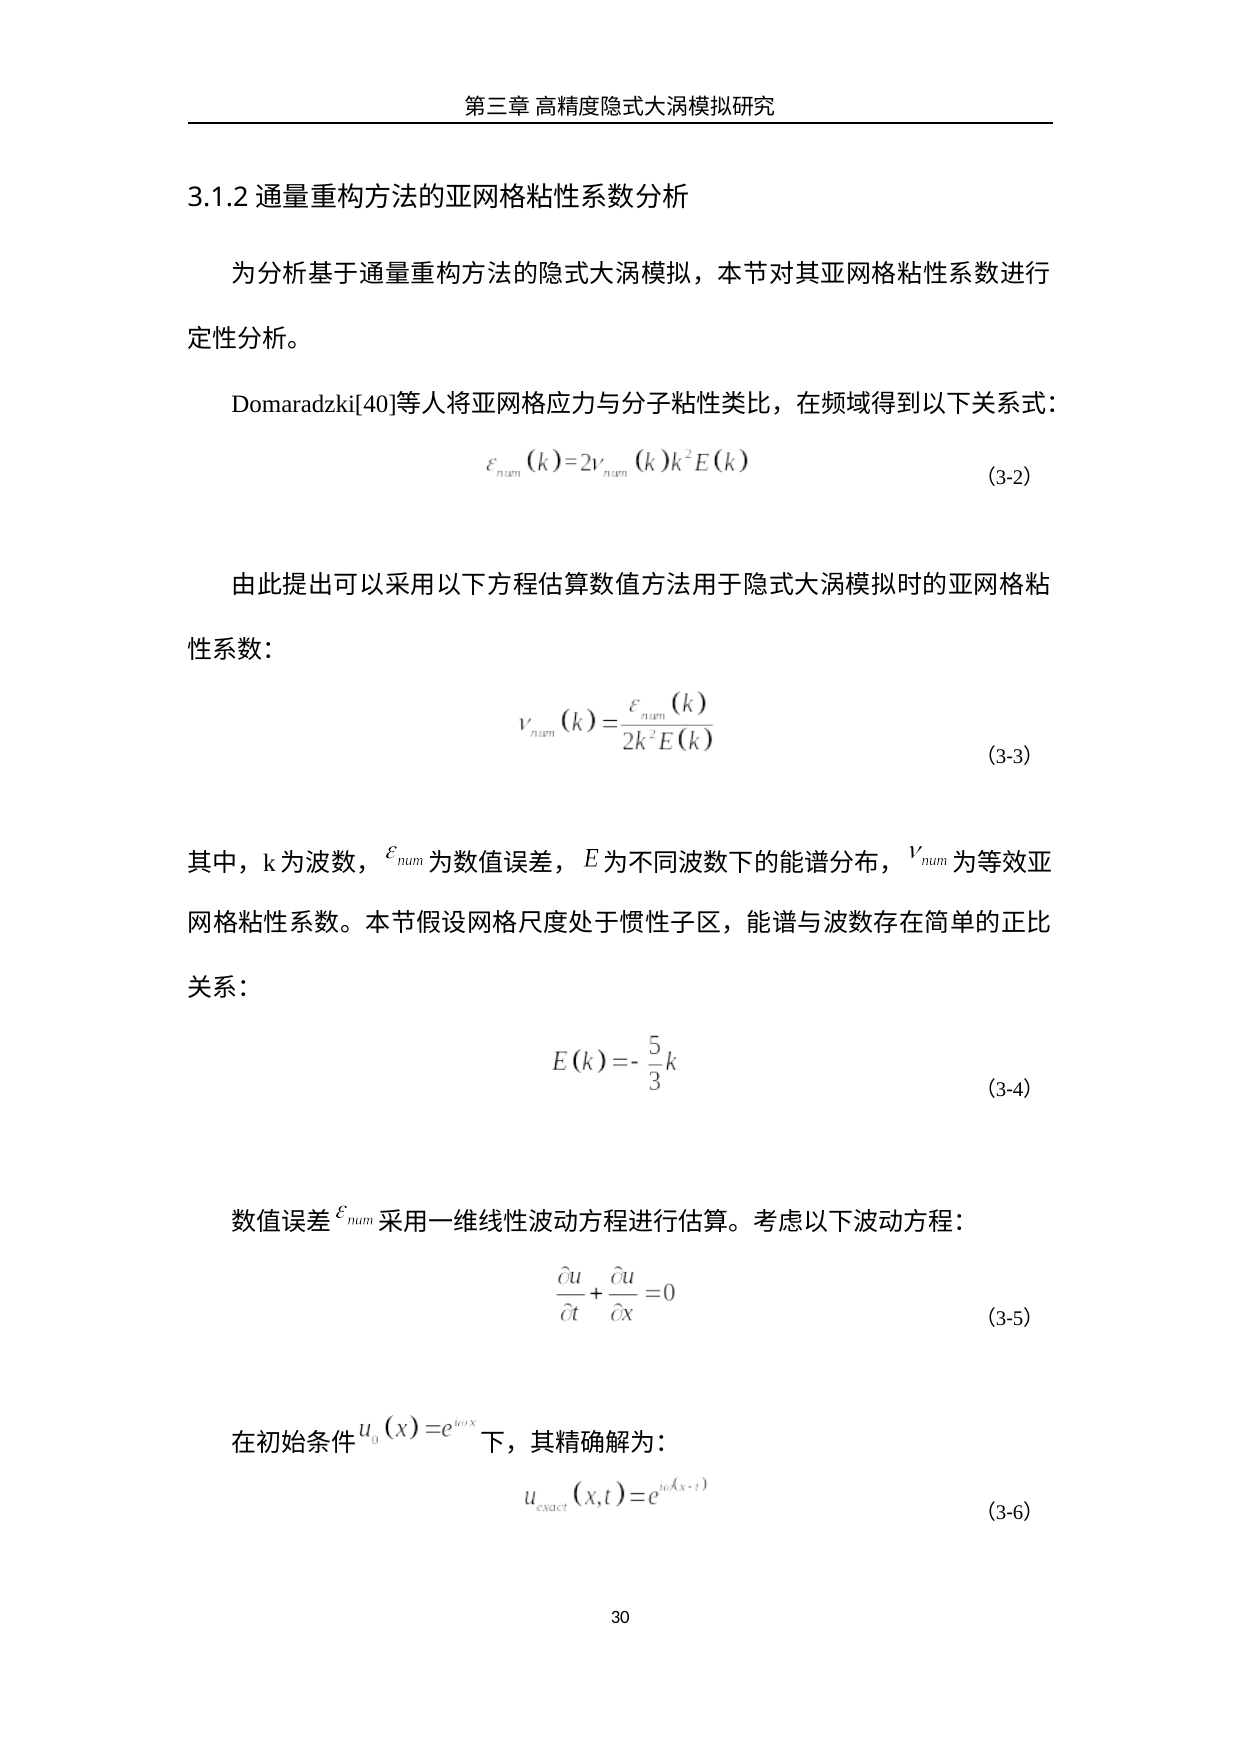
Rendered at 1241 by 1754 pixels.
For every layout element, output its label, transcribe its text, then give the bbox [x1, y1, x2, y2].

text （3-5） [187, 1247, 1053, 1345]
subtitle 3.1.2 通量重构方法的亚网格粘性系数分析 [187, 162, 1053, 227]
text 数值误差采用一维线性波动方程进行估算。考虑以下波动方程： [187, 1182, 1053, 1247]
text 其中，k为波数，为数值误差，为不同波数下的能谱分布，为等效亚网格粘性系数。本节假设网格尺度处于惯性子区，能谱与波数存在简单的正比关系： [187, 823, 1053, 1018]
text 在初始条件下，其精确解为： [187, 1403, 1053, 1468]
text （3-2） [187, 434, 1053, 499]
text （3-3） [187, 680, 1053, 777]
text （3-4） [187, 1018, 1053, 1115]
text Domaradzki[40]等人将亚网格应力与分子粘性类比，在频域得到以下关系式： [187, 369, 1053, 434]
text （3-6） [187, 1468, 1053, 1533]
text 由此提出可以采用以下方程估算数值方法用于隐式大涡模拟时的亚网格粘性系数： [187, 550, 1053, 680]
text 为分析基于通量重构方法的隐式大涡模拟，本节对其亚网格粘性系数进行定性分析。 [187, 239, 1053, 369]
